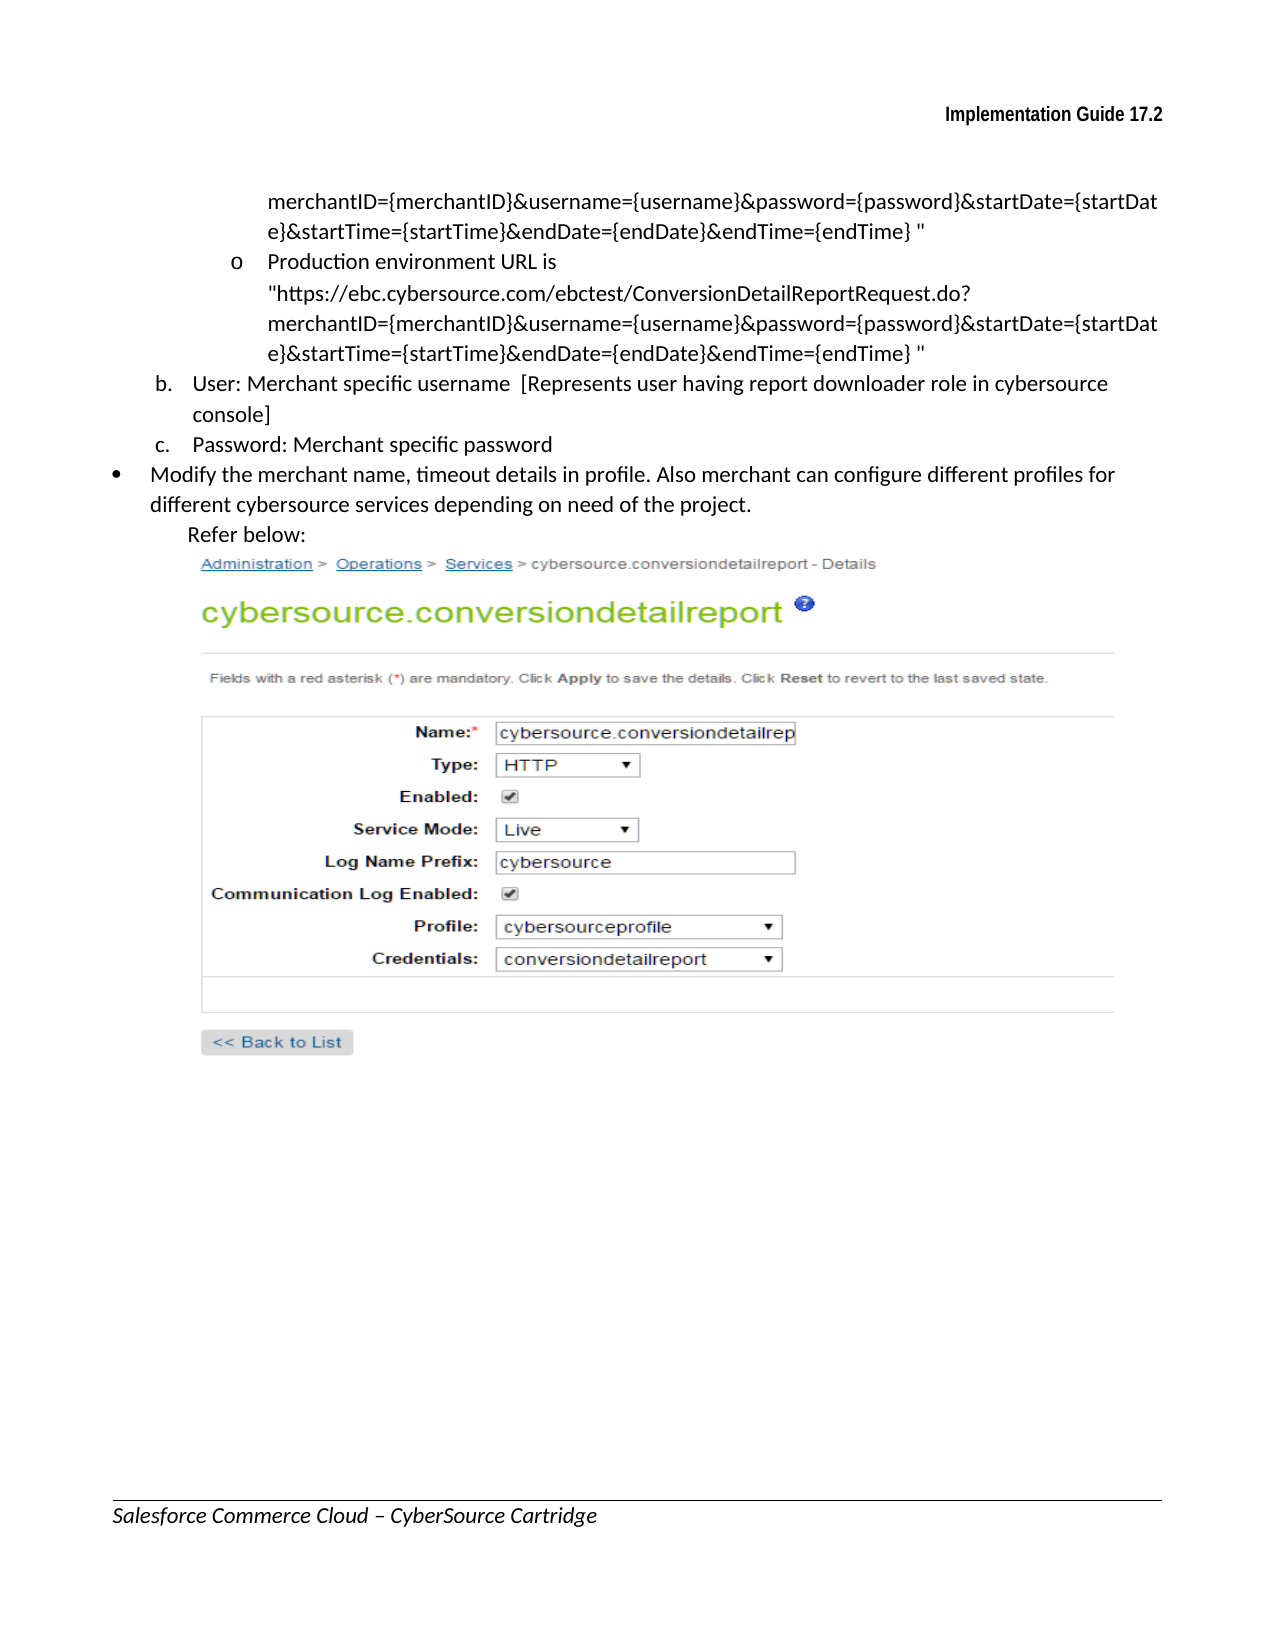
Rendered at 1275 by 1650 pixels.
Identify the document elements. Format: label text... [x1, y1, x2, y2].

list User: Merchant specific username [Represents user having report downloader role in cybersource console] [155, 369, 1162, 428]
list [230, 187, 1162, 245]
list Modify the merchant name, timeout details in profile. Also merchant can configure different profiles for different cybersource services depending on need of the project. [112, 460, 1162, 518]
list Password: Merchant specific password [155, 430, 1162, 458]
list Refer below: [187, 521, 1162, 548]
list Production environment URL is "https://ebc.cybersource.com/ebctest/ConversionDetailReportRequest.do?merchantID={merchantID}&username={username}&password={password}&startDate={startDate}&startTime={startTime}&endDate={endDate}&endTime={endTime} " [230, 247, 1162, 367]
picture [187, 550, 1114, 1090]
